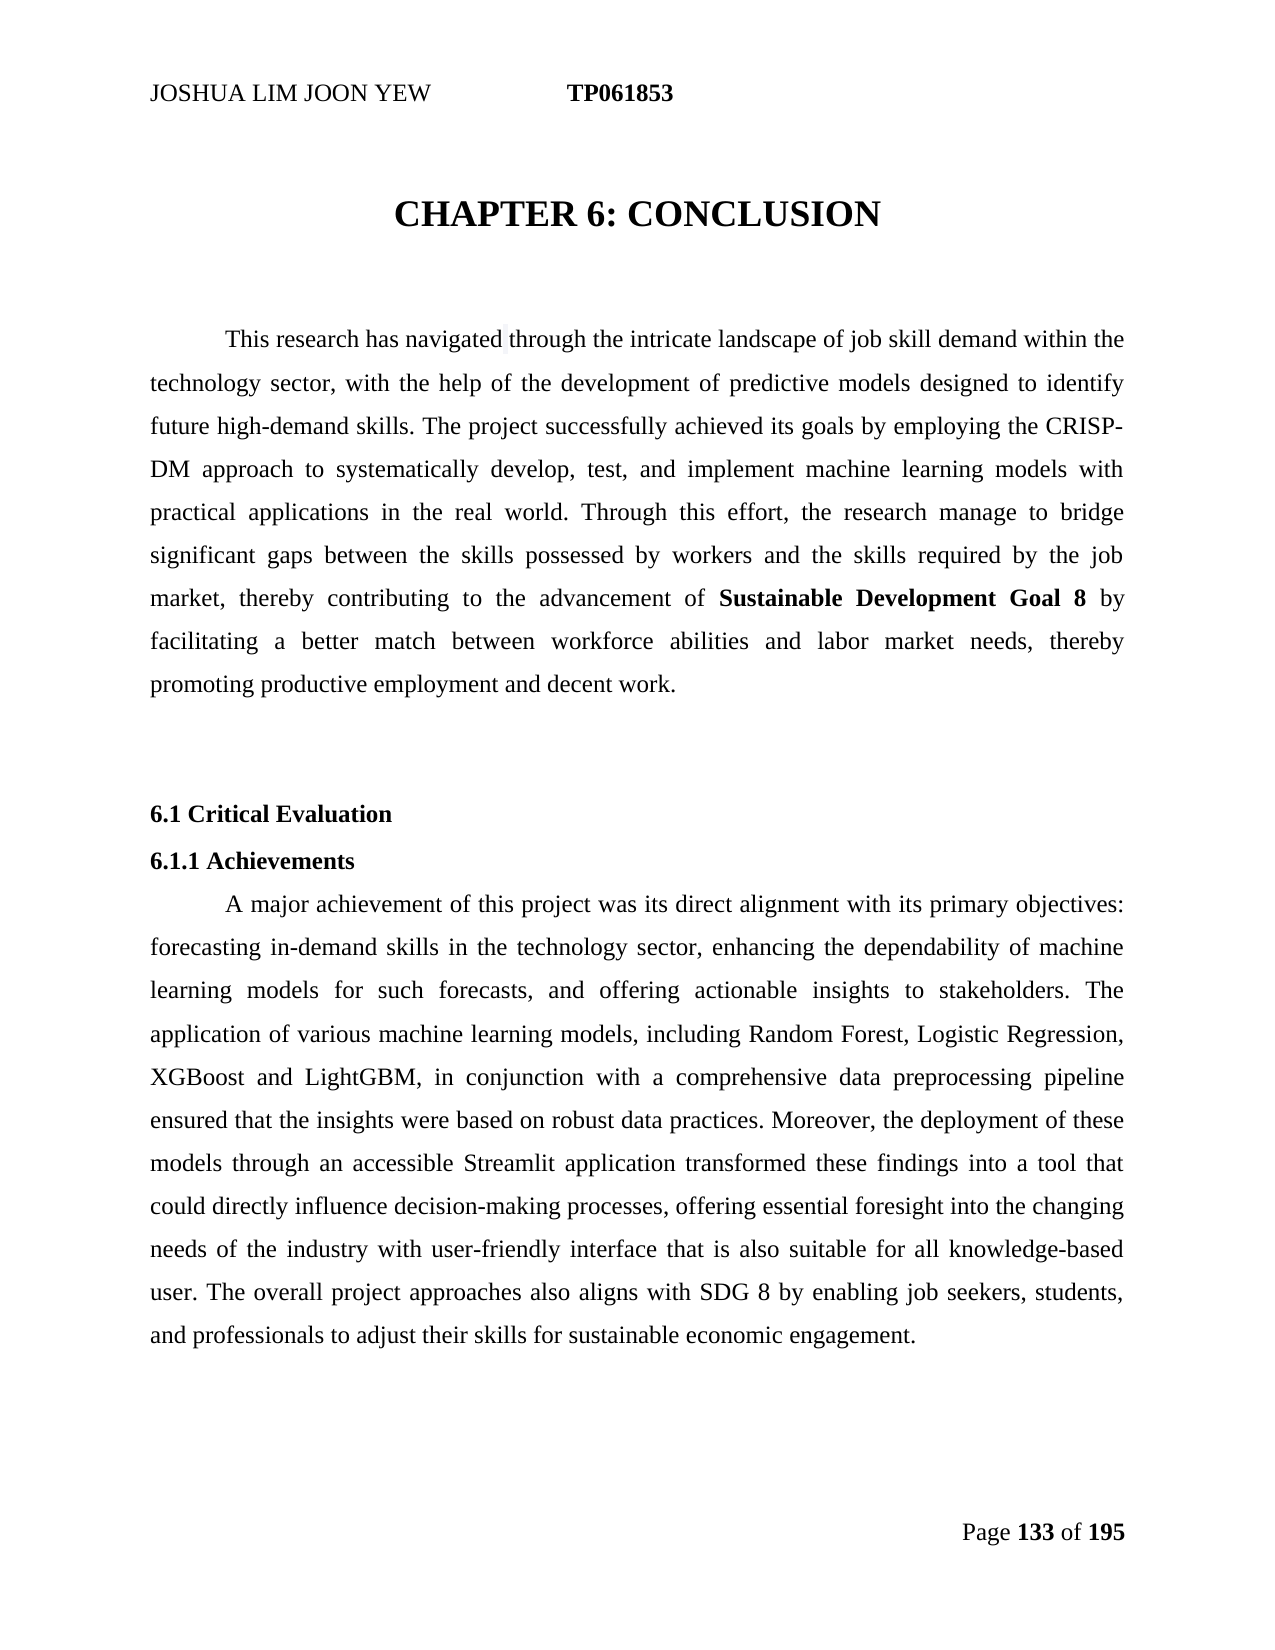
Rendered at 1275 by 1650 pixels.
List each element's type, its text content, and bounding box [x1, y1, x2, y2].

subtitle 6.1.1 Achievements [150, 846, 1125, 875]
text A major achievement of this project was its direct alignment with its primary objectives: forecasting in-demand skills in the technology sector, enhancing the dependability of machine learning models for such forecasts, and offering actionable insights to stakeholders. The application of various machine learning models, including Random Forest, Logistic Regression, XGBoost and LightGBM, in conjunction with a comprehensive data preprocessing pipeline ensured that the insights were based on robust data practices. Moreover, the deployment of these models through an accessible Streamlit application transformed these findings into a tool that could directly influence decision-making processes, offering essential foresight into the changing needs of the industry with user-friendly interface that is also suitable for all knowledge-based user. The overall project approaches also aligns with SDG 8 by enabling job seekers, students, and professionals to adjust their skills for sustainable economic engagement. [150, 889, 1125, 1349]
subtitle 6.1 Critical Evaluation [150, 799, 1125, 828]
subtitle CHAPTER 6: CONCLUSION [150, 192, 1125, 235]
text This research has navigated through the intricate landscape of job skill demand within the technology sector, with the help of the development of predictive models designed to identify future high-demand skills. The project successfully achieved its goals by employing the CRISP-DM approach to systematically develop, test, and implement machine learning models with practical applications in the real world. Through this effort, the research manage to bridge significant gaps between the skills possessed by workers and the skills required by the job market, thereby contributing to the advancement of Sustainable Development Goal 8 by facilitating a better match between workforce abilities and labor market needs, thereby promoting productive employment and decent work. [150, 324, 1125, 698]
